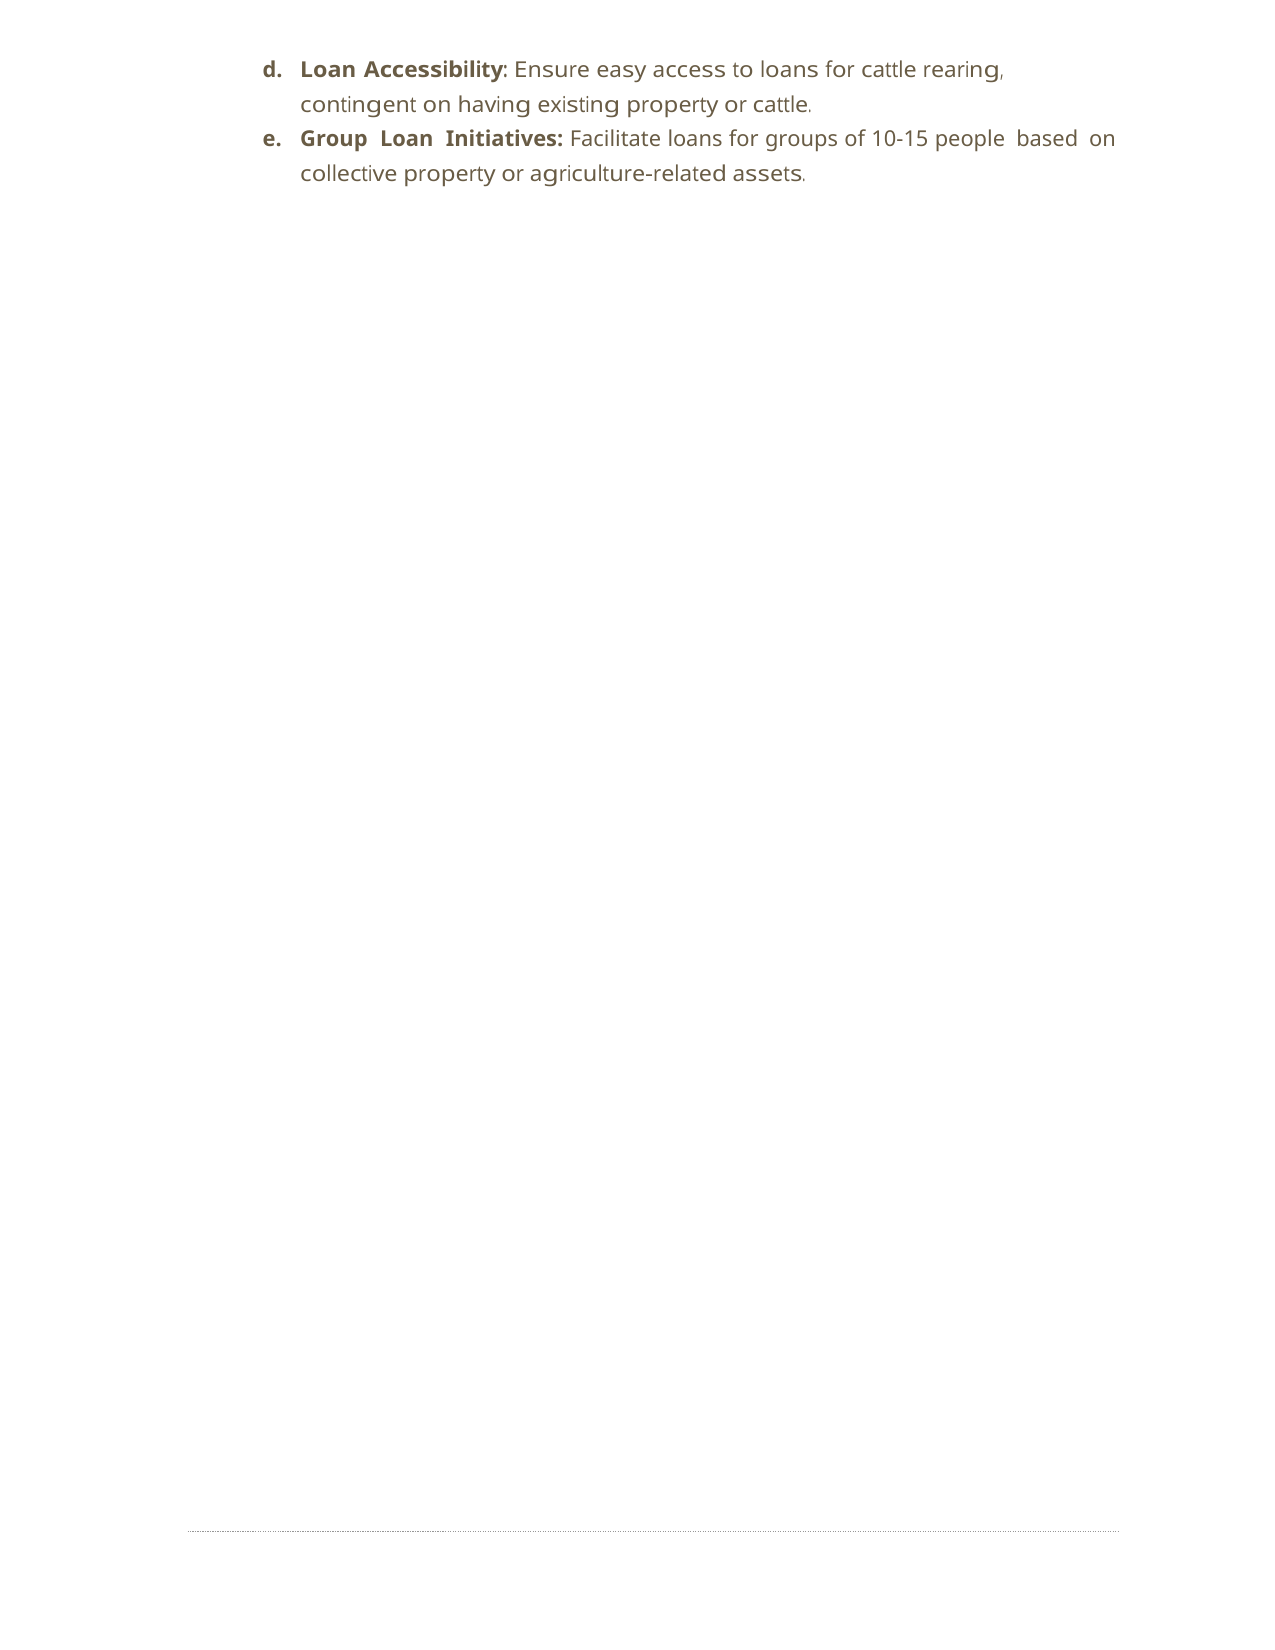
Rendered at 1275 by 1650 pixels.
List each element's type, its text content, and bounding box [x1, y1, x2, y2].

list Group Loan Initiatives: Facilitate loans for groups of 10-15 people based on collective property or agriculture-related assets. [262, 123, 1125, 187]
list Loan Accessibility: Ensure easy access to loans for cattle rearing, contingent on having existing property or cattle. [262, 54, 1124, 118]
